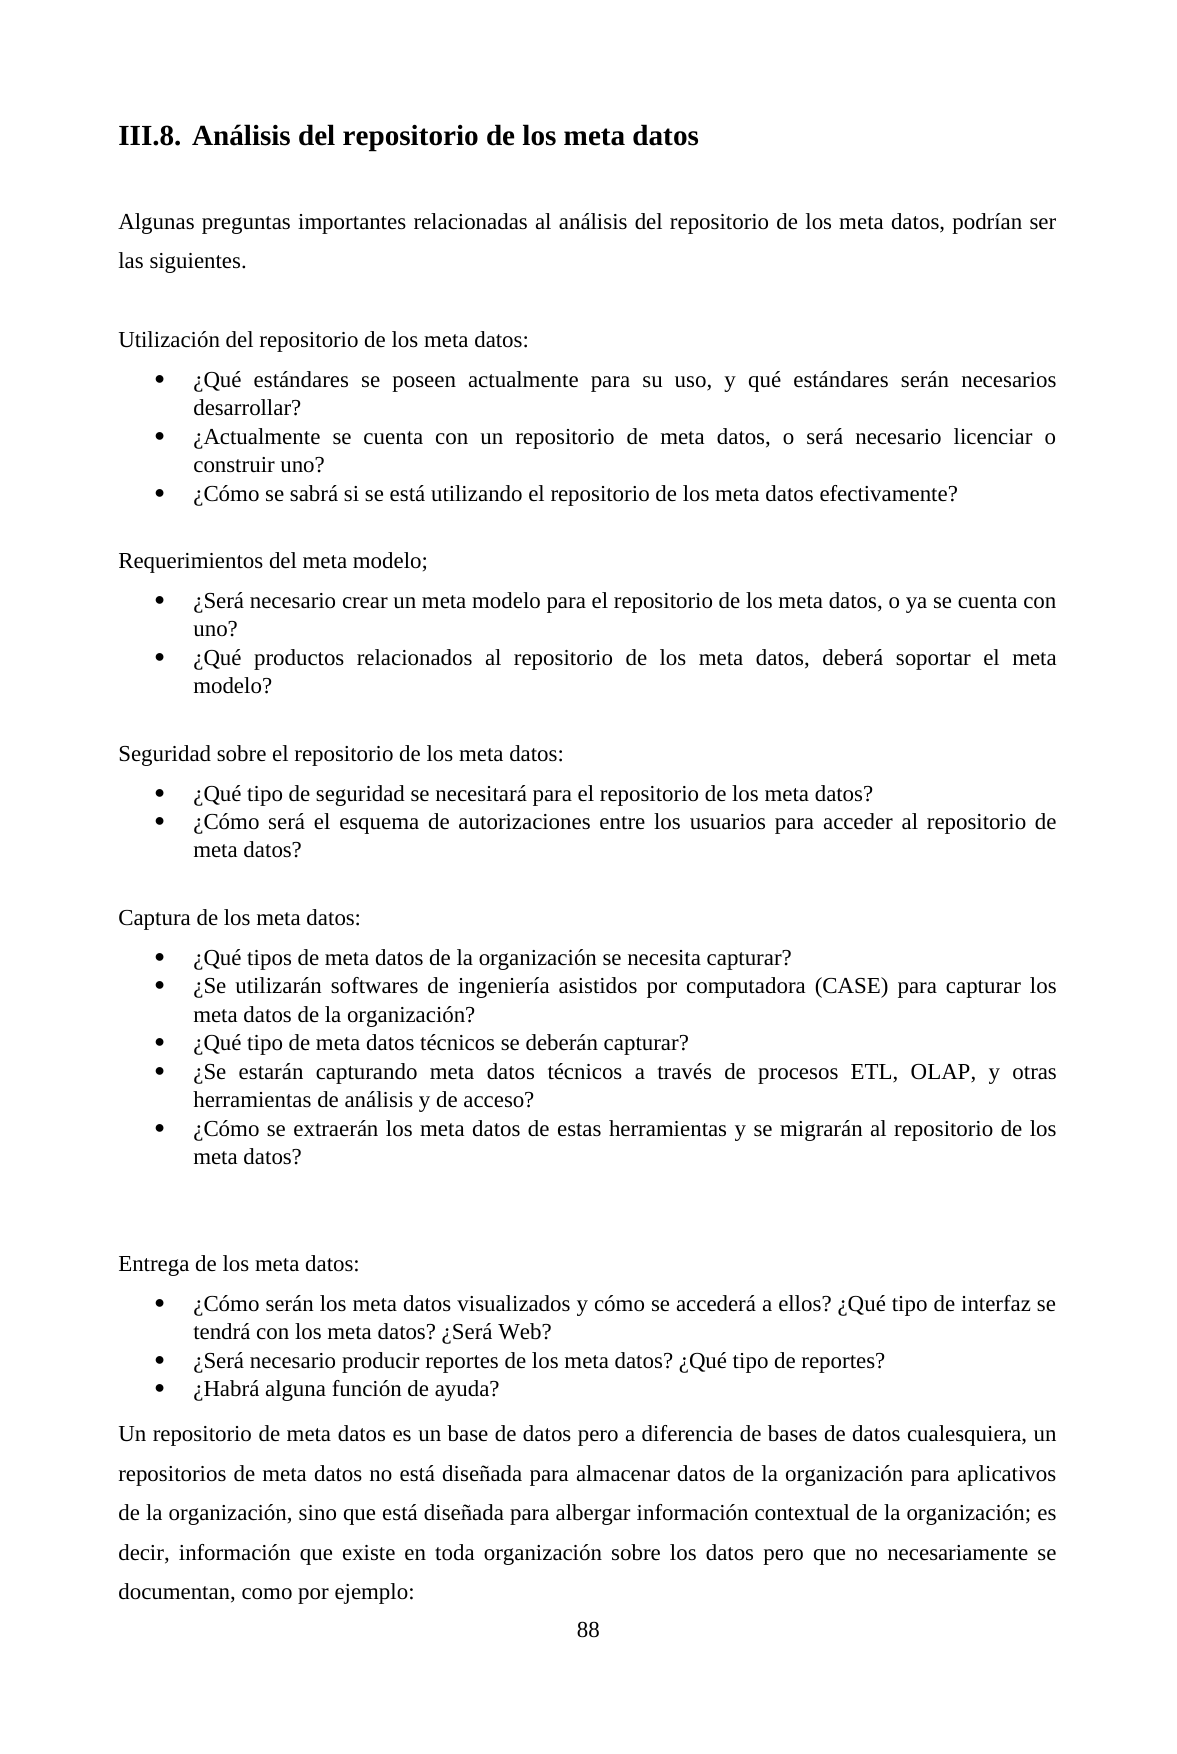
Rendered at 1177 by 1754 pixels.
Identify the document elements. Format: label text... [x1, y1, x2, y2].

text Entrega de los meta datos: [118, 1250, 1058, 1277]
list ¿Actualmente se cuenta con un repositorio de meta datos, o será necesario licenciar o construir uno? [156, 423, 1058, 477]
list ¿Será necesario producir reportes de los meta datos? ¿Qué tipo de reportes? [156, 1347, 1058, 1373]
list ¿Cómo será el esquema de autorizaciones entre los usuarios para acceder al repositorio de meta datos? [156, 808, 1058, 863]
text Captura de los meta datos: [118, 904, 1058, 931]
text Un repositorio de meta datos es un base de datos pero a diferencia de bases de datos cualesquiera, un repositorios de meta datos no está diseñada para almacenar datos de la organización para aplicativos de la organización, sino que está diseñada para albergar información contextual de la organización; es decir, información que existe en toda organización sobre los datos pero que no necesariamente se documentan, como por ejemplo: [118, 1420, 1058, 1604]
list ¿Cómo se extraerán los meta datos de estas herramientas y se migrarán al repositorio de los meta datos? [156, 1114, 1058, 1169]
list ¿Qué tipo de meta datos técnicos se deberán capturar? [156, 1029, 1058, 1056]
list ¿Cómo serán los meta datos visualizados y cómo se accederá a ellos? ¿Qué tipo de interfaz se tendrá con los meta datos? ¿Será Web? [156, 1290, 1058, 1345]
list ¿Qué tipos de meta datos de la organización se necesita capturar? [156, 944, 1058, 970]
list ¿Habrá alguna función de ayuda? [156, 1375, 1058, 1402]
text Requerimientos del meta modelo; [118, 547, 1058, 574]
list ¿Será necesario crear un meta modelo para el repositorio de los meta datos, o ya se cuenta con uno? [156, 587, 1058, 642]
list ¿Qué tipo de seguridad se necesitará para el repositorio de los meta datos? [156, 780, 1058, 806]
list ¿Qué productos relacionados al repositorio de los meta datos, deberá soportar el meta modelo? [156, 644, 1058, 699]
text Seguridad sobre el repositorio de los meta datos: [118, 740, 1058, 767]
subtitle Análisis del repositorio de los meta datos [118, 118, 1058, 152]
text Utilización del repositorio de los meta datos: [118, 326, 1058, 353]
list ¿Qué estándares se poseen actualmente para su uso, y qué estándares serán necesarios desarrollar? [156, 366, 1058, 421]
list ¿Se estarán capturando meta datos técnicos a través de procesos ETL, OLAP, y otras herramientas de análisis y de acceso? [156, 1058, 1058, 1112]
text Algunas preguntas importantes relacionadas al análisis del repositorio de los meta datos, podrían ser las siguientes. [118, 208, 1058, 274]
list ¿Cómo se sabrá si se está utilizando el repositorio de los meta datos efectivamente? [156, 479, 1058, 506]
list ¿Se utilizarán softwares de ingeniería asistidos por computadora (CASE) para capturar los meta datos de la organización? [156, 972, 1058, 1027]
